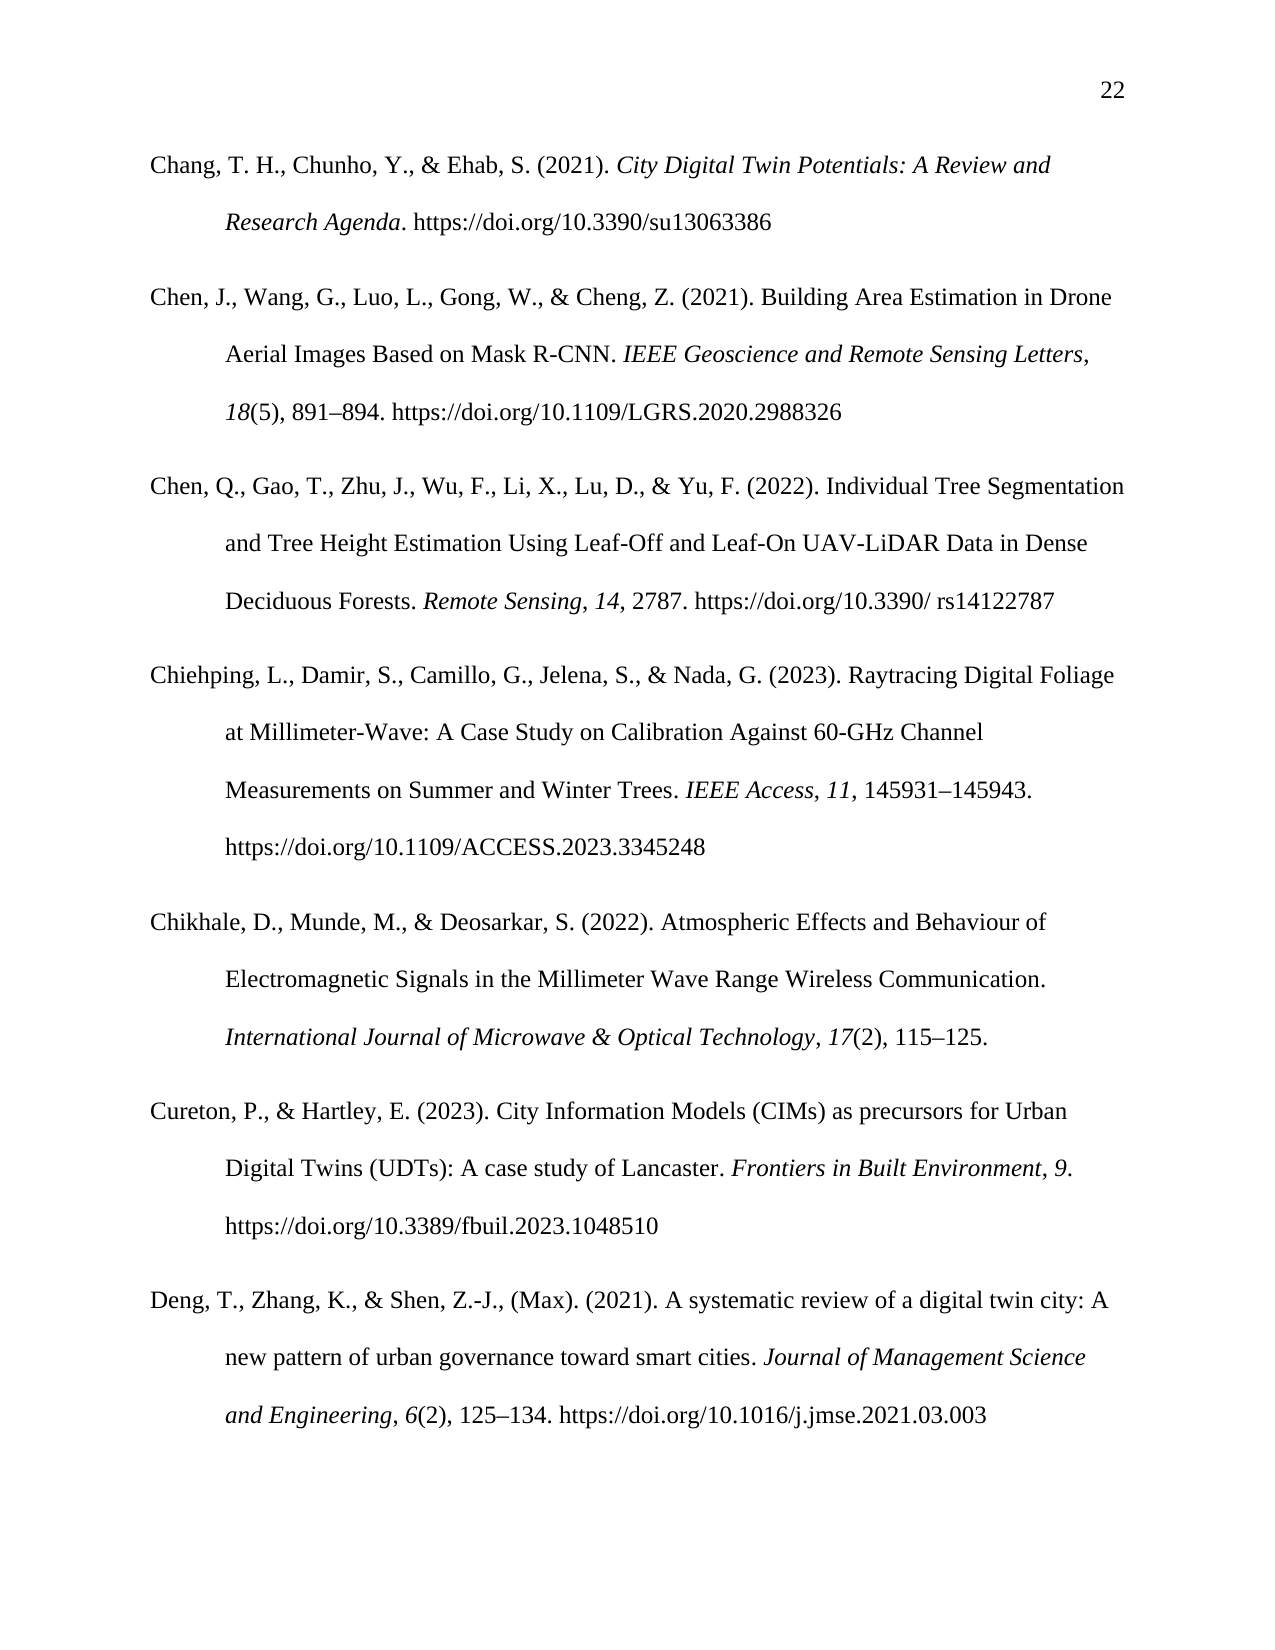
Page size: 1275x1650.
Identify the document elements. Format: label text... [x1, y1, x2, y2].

text Deng, T., Zhang, K., & Shen, Z.-J., (Max). (2021). A systematic review of a digital twin city: A new pattern of urban governance toward smart cities. Journal of Management Science and Engineering, 6(2), 125–134. https://doi.org/10.1016/j.jmse.2021.03.003 [85, 1285, 1125, 1429]
text Chiehping, L., Damir, S., Camillo, G., Jelena, S., & Nada, G. (2023). Raytracing Digital Foliage at Millimeter-Wave: A Case Study on Calibration Against 60-GHz Channel Measurements on Summer and Winter Trees. IEEE Access, 11, 145931–145943. https://doi.org/10.1109/ACCESS.2023.3345248 [85, 660, 1125, 861]
text Chen, Q., Gao, T., Zhu, J., Wu, F., Li, X., Lu, D., & Yu, F. (2022). Individual Tree Segmentation and Tree Height Estimation Using Leaf-Off and Leaf-On UAV-LiDAR Data in Dense Deciduous Forests. Remote Sensing, 14, 2787. https://doi.org/10.3390/ rs14122787 [85, 471, 1125, 614]
text Chikhale, D., Munde, M., & Deosarkar, S. (2022). Atmospheric Effects and Behaviour of Electromagnetic Signals in the Millimeter Wave Range Wireless Communication. International Journal of Microwave & Optical Technology, 17(2), 115–125. [85, 907, 1125, 1050]
text Chen, J., Wang, G., Luo, L., Gong, W., & Cheng, Z. (2021). Building Area Estimation in Drone Aerial Images Based on Mask R-CNN. IEEE Geoscience and Remote Sensing Letters, 18(5), 891–894. https://doi.org/10.1109/LGRS.2020.2988326 [85, 282, 1125, 425]
text Cureton, P., & Hartley, E. (2023). City Information Models (CIMs) as precursors for Urban Digital Twins (UDTs): A case study of Lancaster. Frontiers in Built Environment, 9. https://doi.org/10.3389/fbuil.2023.1048510 [85, 1096, 1125, 1239]
text Chang, T. H., Chunho, Y., & Ehab, S. (2021). City Digital Twin Potentials: A Review and Research Agenda. https://doi.org/10.3390/su13063386 [150, 150, 1125, 236]
